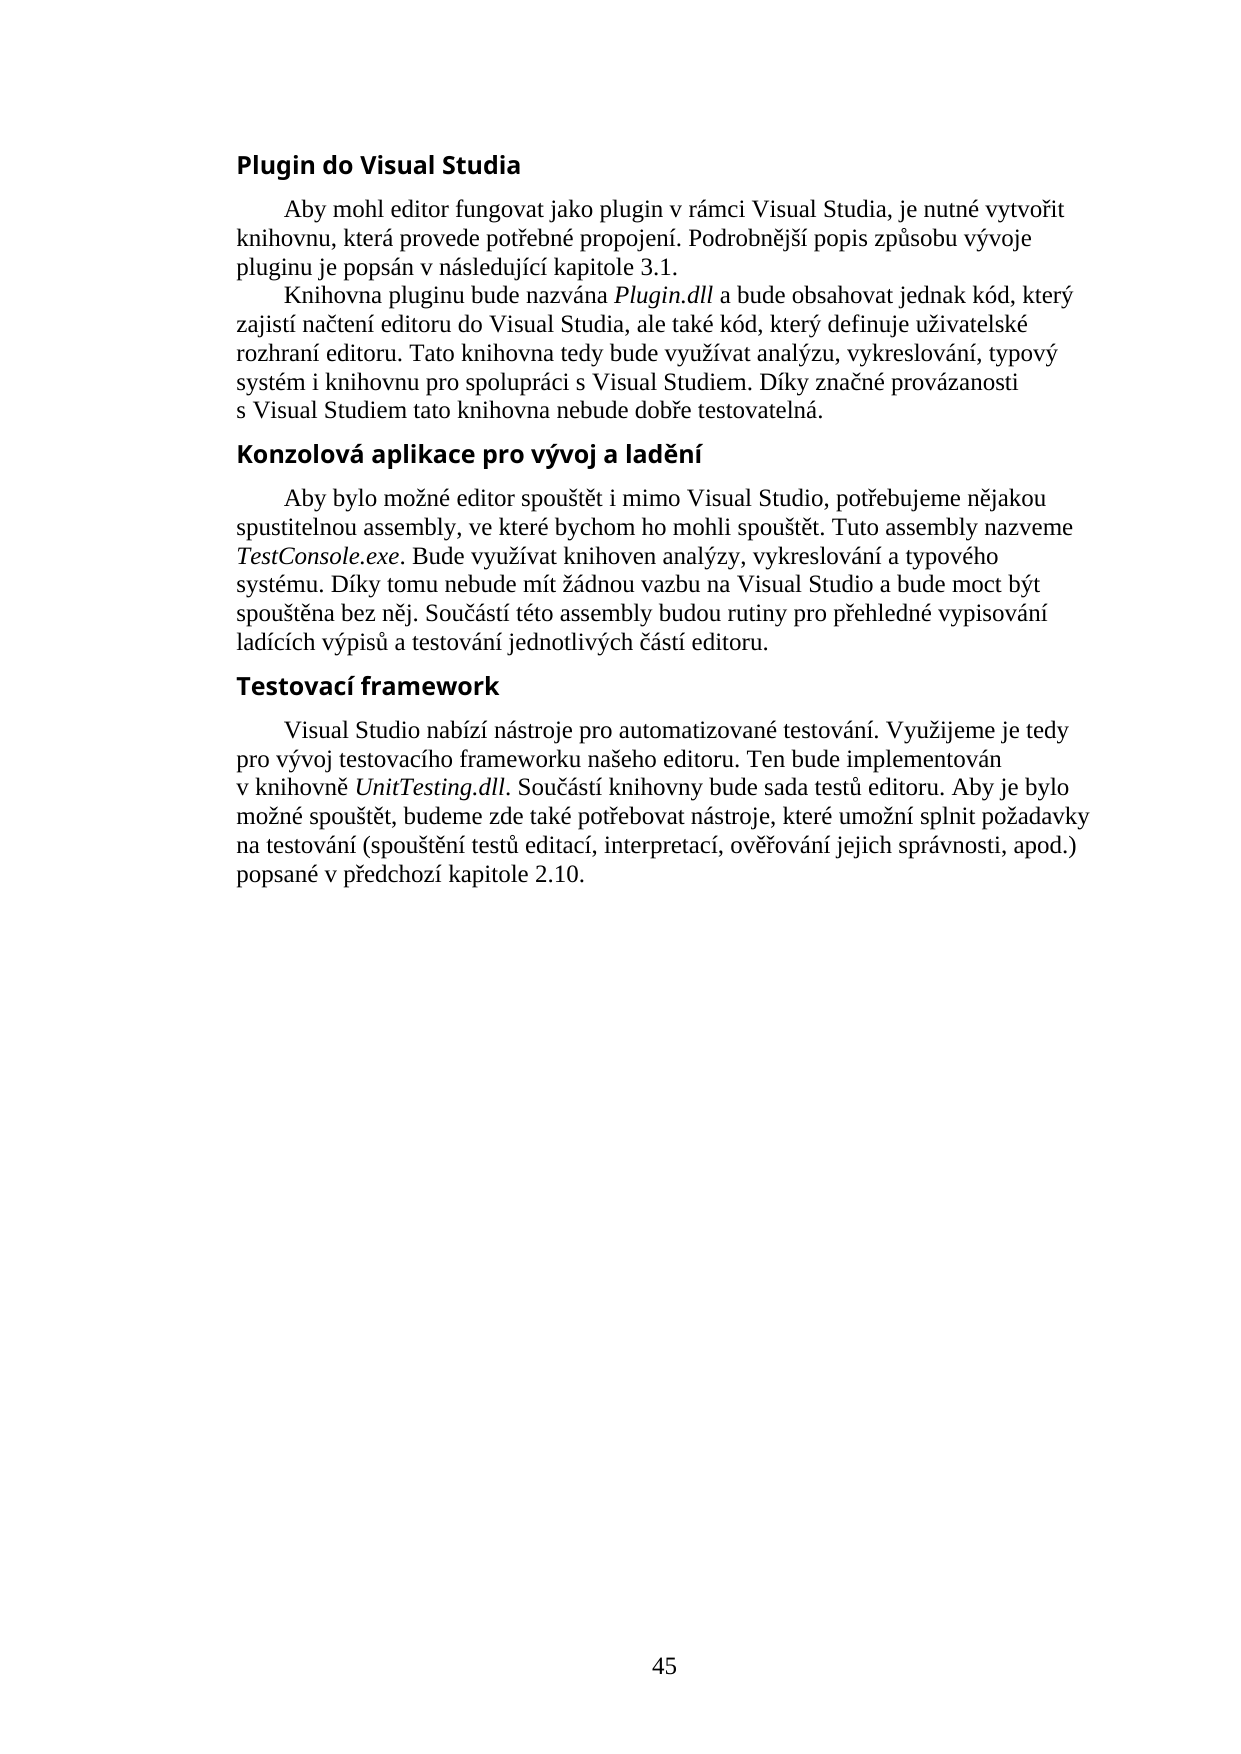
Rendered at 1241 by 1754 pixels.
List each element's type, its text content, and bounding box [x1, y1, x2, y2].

text Konzolová aplikace pro vývoj a ladění [236, 437, 1092, 471]
text Testovací framework [236, 668, 1092, 702]
text Aby bylo možné editor spouštět i mimo Visual Studio, potřebujeme nějakou spustitelnou assembly, ve které bychom ho mohli spouštět. Tuto assembly nazveme TestConsole.exe. Bude využívat knihoven analýzy, vykreslování a typového systému. Díky tomu nebude mít žádnou vazbu na Visual Studio a bude moct být spouštěna bez něj. Součástí této assembly budou rutiny pro přehledné vypisování ladících výpisů a testování jednotlivých částí editoru. [236, 483, 1092, 656]
text Visual Studio nabízí nástroje pro automatizované testování. Využijeme je tedy pro vývoj testovacího frameworku našeho editoru. Ten bude implementován v knihovně UnitTesting.dll. Součástí knihovny bude sada testů editoru. Aby je bylo možné spouštět, budeme zde také potřebovat nástroje, které umožní splnit požadavky na testování (spouštění testů editací, interpretací, ověřování jejich správnosti, apod.) popsané v předchozí kapitole 2.10. [236, 715, 1092, 887]
text Aby mohl editor fungovat jako plugin v rámci Visual Studia, je nutné vytvořit knihovnu, která provede potřebné propojení. Podrobnější popis způsobu vývoje pluginu je popsán v následující kapitole 3.1. [236, 194, 1092, 281]
text Plugin do Visual Studia [236, 148, 1092, 182]
text Knihovna pluginu bude nazvána Plugin.dll a bude obsahovat jednak kód, který zajistí načtení editoru do Visual Studia, ale také kód, který definuje uživatelské rozhraní editoru. Tato knihovna tedy bude využívat analýzu, vykreslování, typový systém i knihovnu pro spolupráci s Visual Studiem. Díky značné provázanosti s Visual Studiem tato knihovna nebude dobře testovatelná. [236, 281, 1092, 424]
